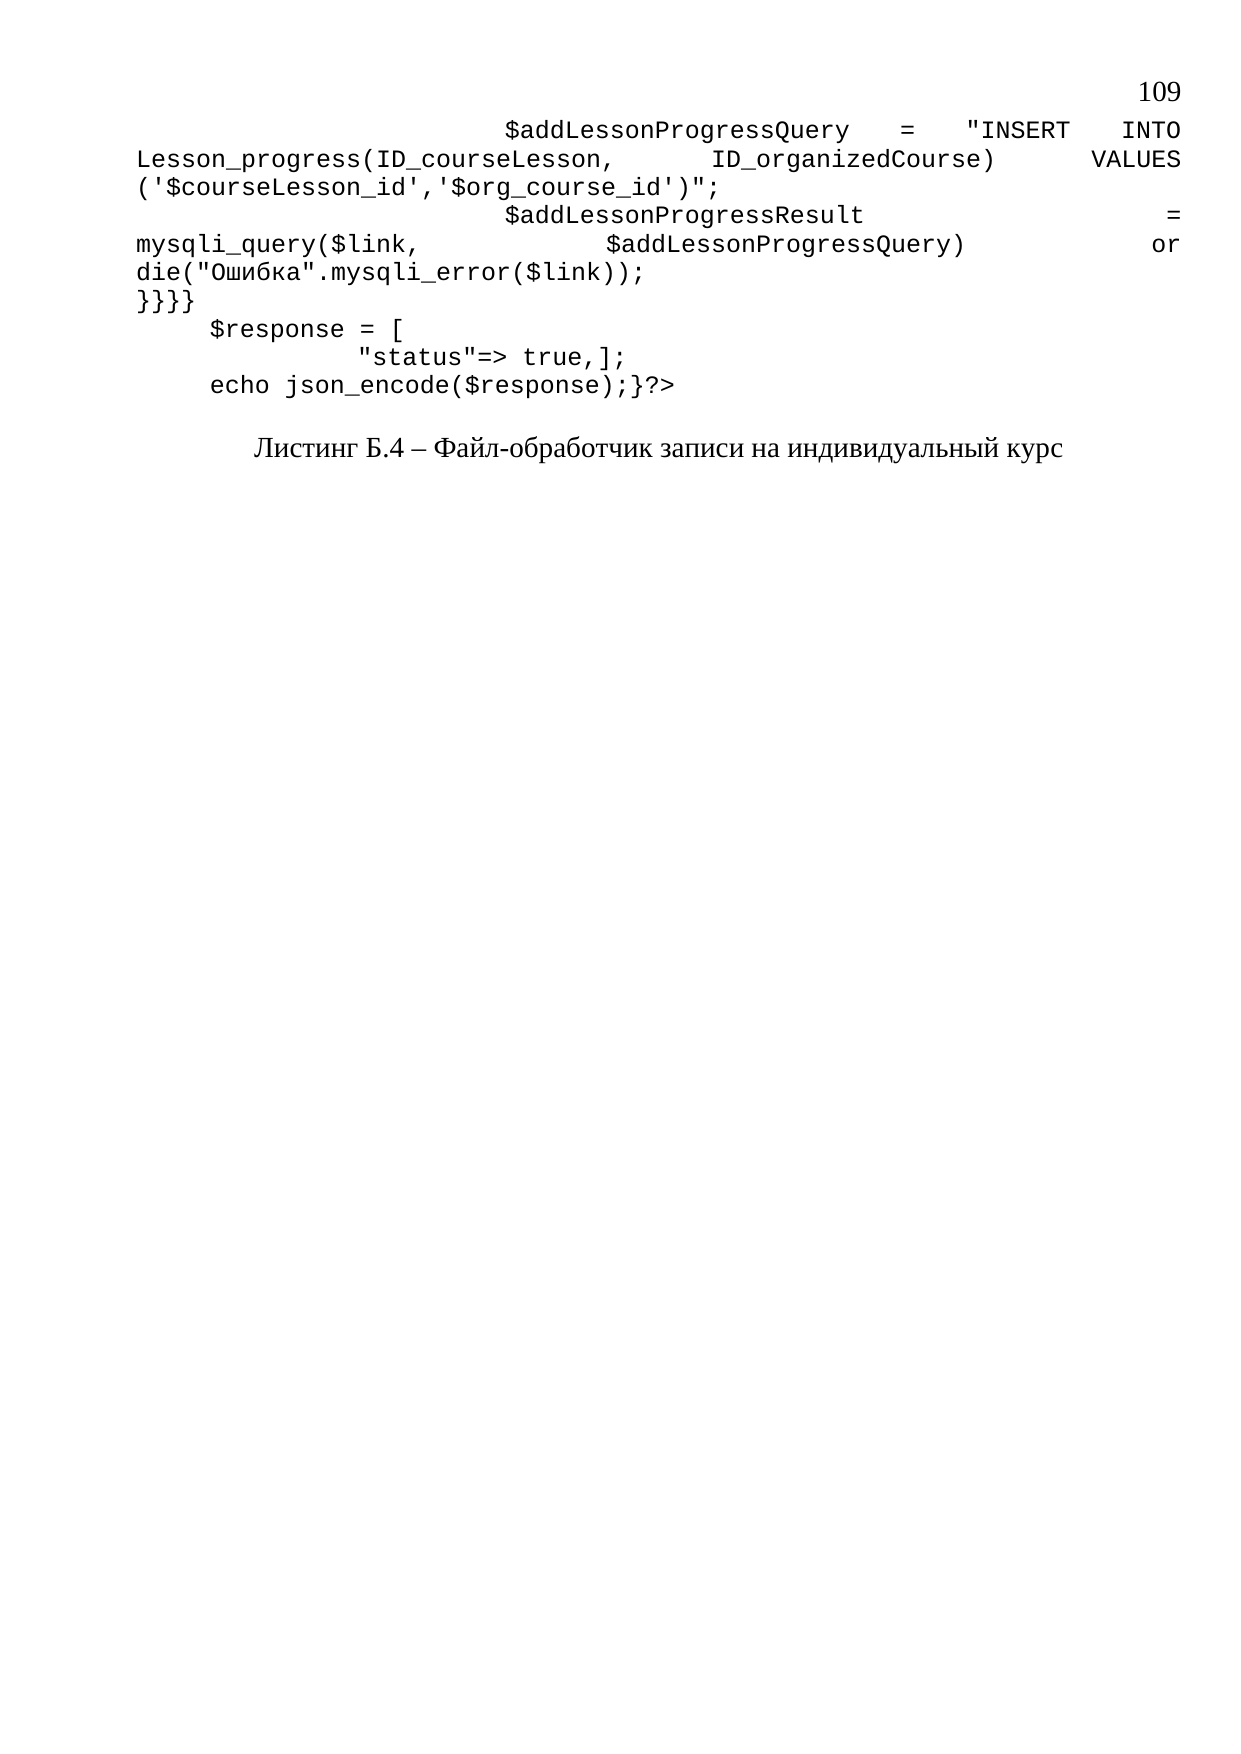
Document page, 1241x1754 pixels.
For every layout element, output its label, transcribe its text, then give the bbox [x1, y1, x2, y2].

text $response = [ [136, 316, 1181, 345]
text $addLessonProgressQuery = "INSERT INTO Lesson_progress(ID_courseLesson, ID_organizedCourse) VALUES ('$courseLesson_id','$org_course_id')"; [136, 118, 1181, 203]
text Листинг Б.4 – Файл-обработчик записи на индивидуальный курс [136, 431, 1181, 464]
text echo json_encode($response);}?> [136, 373, 1181, 401]
text "status"=> true,]; [136, 345, 1181, 373]
text $addLessonProgressResult = mysqli_query($link, $addLessonProgressQuery) or die("Ошибка".mysqli_error($link)); [136, 203, 1181, 288]
text }}}} [136, 288, 1181, 316]
